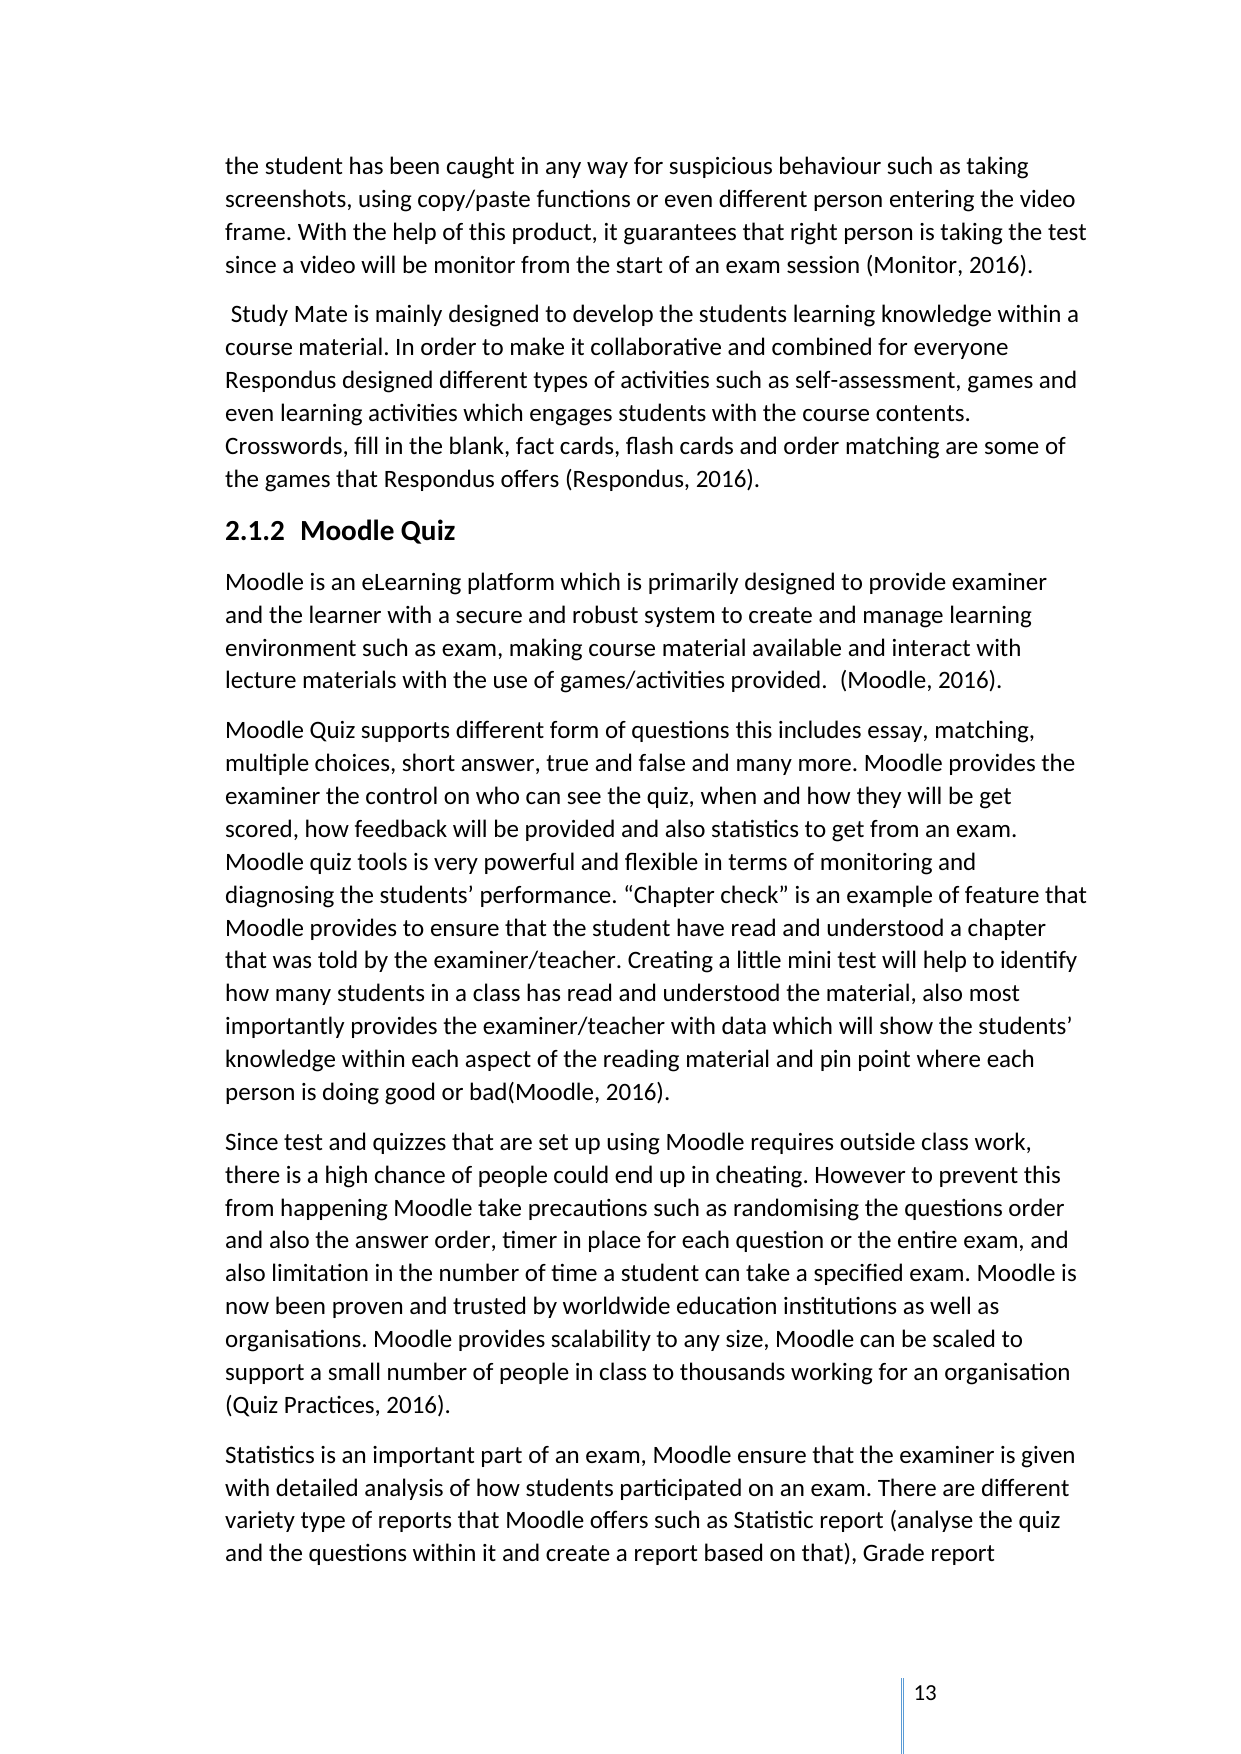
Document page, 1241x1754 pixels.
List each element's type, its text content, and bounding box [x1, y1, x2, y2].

text Since test and quizzes that are set up using Moodle requires outside class work, there is a high chance of people could end up in cheating. However to prevent this from happening Moodle take precautions such as randomising the questions order and also the answer order, timer in place for each question or the entire exam, and also limitation in the number of time a student can take a specified exam. Moodle is now been proven and trusted by worldwide education institutions as well as organisations. Moodle provides scalability to any size, Moodle can be scaled to support a small number of people in class to thousands working for an organisation (Quiz Practices, 2016). [225, 1126, 1090, 1420]
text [225, 150, 1090, 279]
text Moodle is an eLearning platform which is primarily designed to provide examiner and the learner with a secure and robust system to create and manage learning environment such as exam, making course material available and interact with lecture materials with the use of games/activities provided. (Moodle, 2016). [225, 566, 1090, 695]
text Moodle Quiz supports different form of questions this includes essay, matching, multiple choices, short answer, true and false and many more. Moodle provides the examiner the control on who can see the quiz, when and how they will be get scored, how feedback will be provided and also statistics to get from an exam. Moodle quiz tools is very powerful and flexible in terms of monitoring and diagnosing the students’ performance. “Chapter check” is an example of feature that Moodle provides to ensure that the student have read and understood a chapter that was told by the examiner/teacher. Creating a little mini test will help to identify how many students in a class has read and understood the material, also most importantly provides the examiner/teacher with data which will show the students’ knowledge within each aspect of the reading material and pin point where each person is doing good or bad(Moodle, 2016). [225, 714, 1090, 1107]
text Study Mate is mainly designed to develop the students learning knowledge within a course material. In order to make it collaborative and combined for everyone Respondus designed different types of activities such as self-assessment, games and even learning activities which engages students with the course contents. Crosswords, fill in the blank, fact cards, flash cards and order matching are some of the games that Respondus offers (Respondus, 2016). [225, 298, 1090, 493]
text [225, 1439, 1090, 1568]
subtitle Moodle Quiz [225, 512, 1090, 548]
